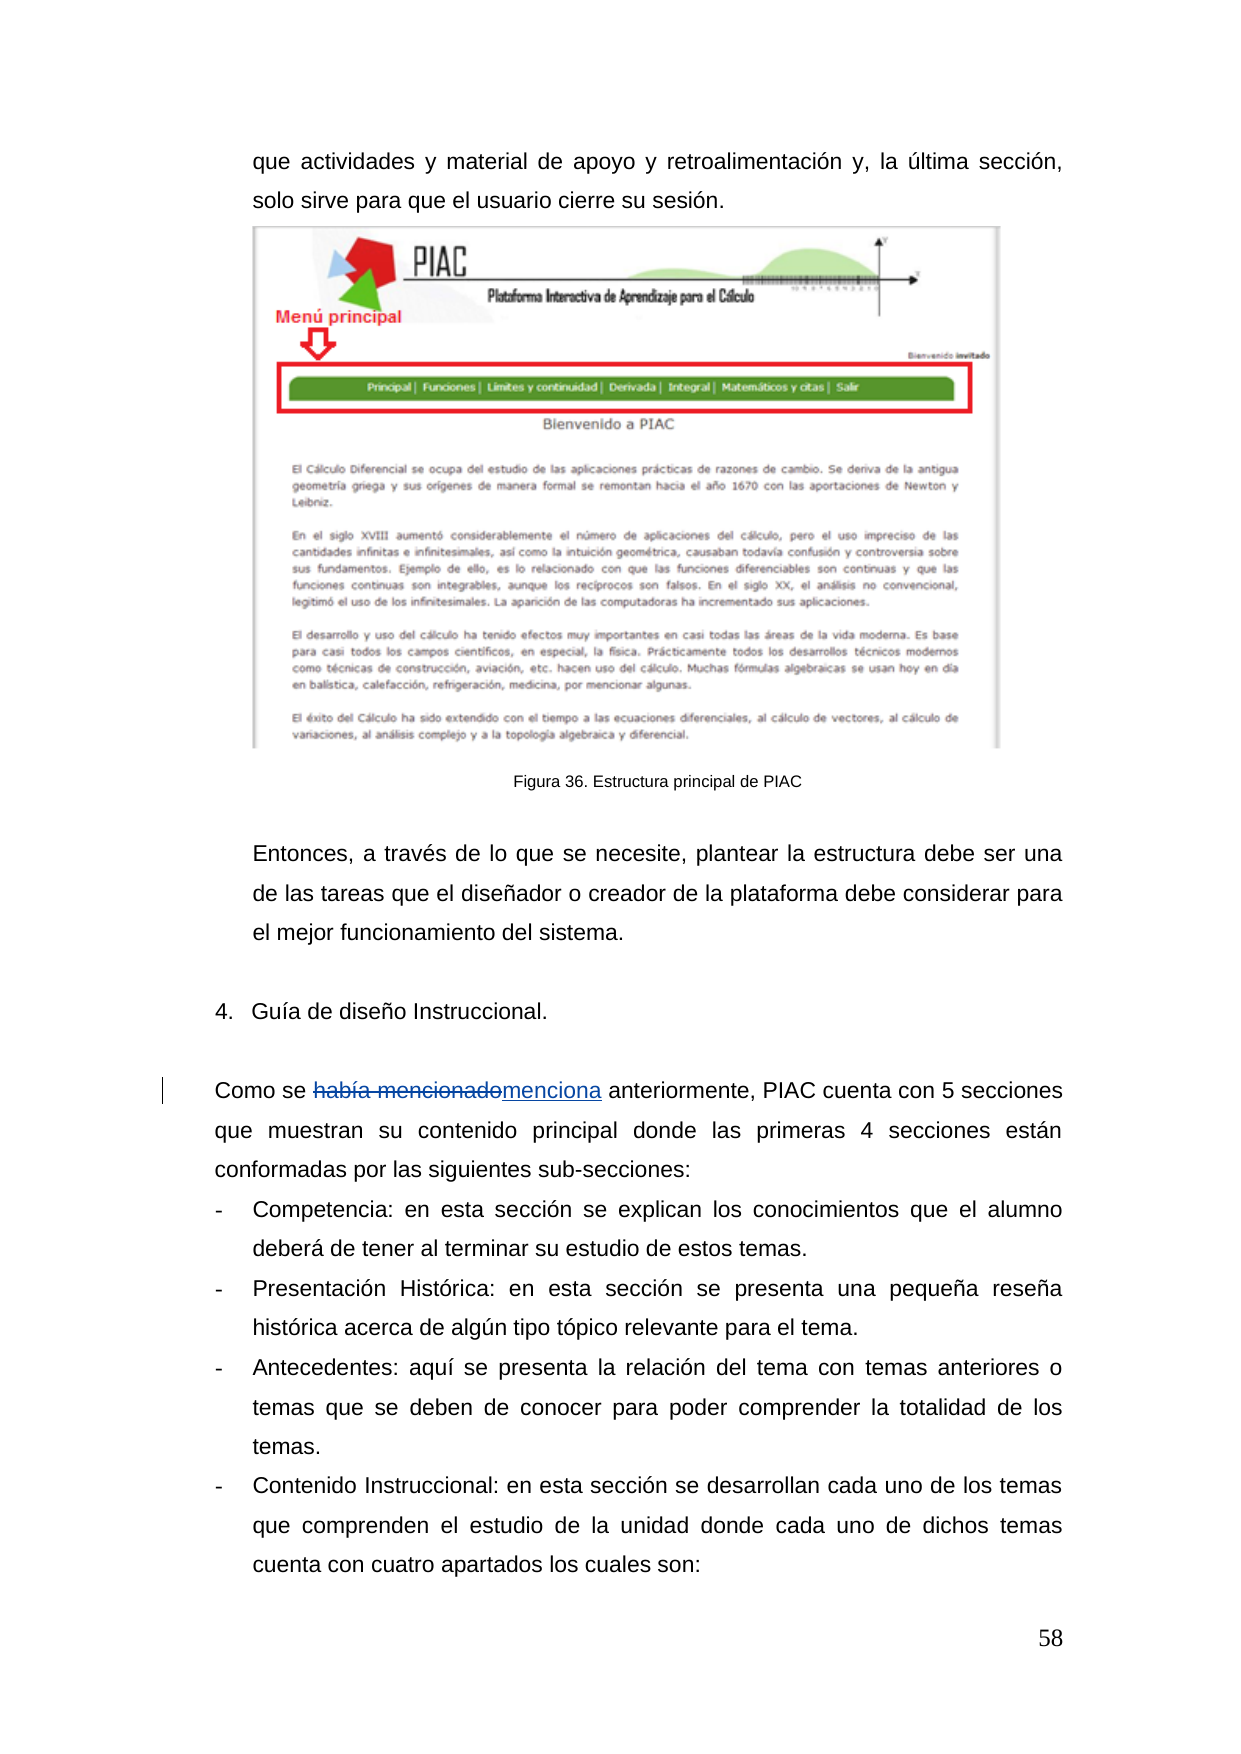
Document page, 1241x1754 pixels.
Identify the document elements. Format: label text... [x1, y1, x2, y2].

list Entonces, a través de lo que se necesite, plantear la estructura debe ser una de las tareas que el diseñador o creador de la plataforma debe considerar para el mejor funcionamiento del sistema. [252, 840, 1063, 946]
list Contenido Instruccional: en esta sección se desarrollan cada uno de los temas que comprenden el estudio de la unidad donde cada uno de dichos temas cuenta con cuatro apartados los cuales son: [215, 1472, 1063, 1578]
list Figura 36. Estructura principal de PIAC [252, 772, 1063, 791]
list Presentación Histórica: en esta sección se presenta una pequeña reseña histórica acerca de algún tipo tópico relevante para el tema. [215, 1275, 1063, 1341]
text Como se anteriormente, PIAC cuenta con 5 secciones que muestran su contenido principal donde las primeras 4 secciones están conformadas por las siguientes sub-secciones: [214, 1077, 1063, 1183]
list Competencia: en esta sección se explican los conocimientos que el alumno deberá de tener al terminar su estudio de estos temas. [215, 1196, 1063, 1262]
picture [252, 226, 1004, 758]
list Guía de diseño Instruccional. [215, 998, 1063, 1025]
list Antecedentes: aquí se presenta la relación del tema con temas anteriores o temas que se deben de conocer para poder comprender la totalidad de los temas. [215, 1354, 1063, 1459]
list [252, 148, 1063, 213]
